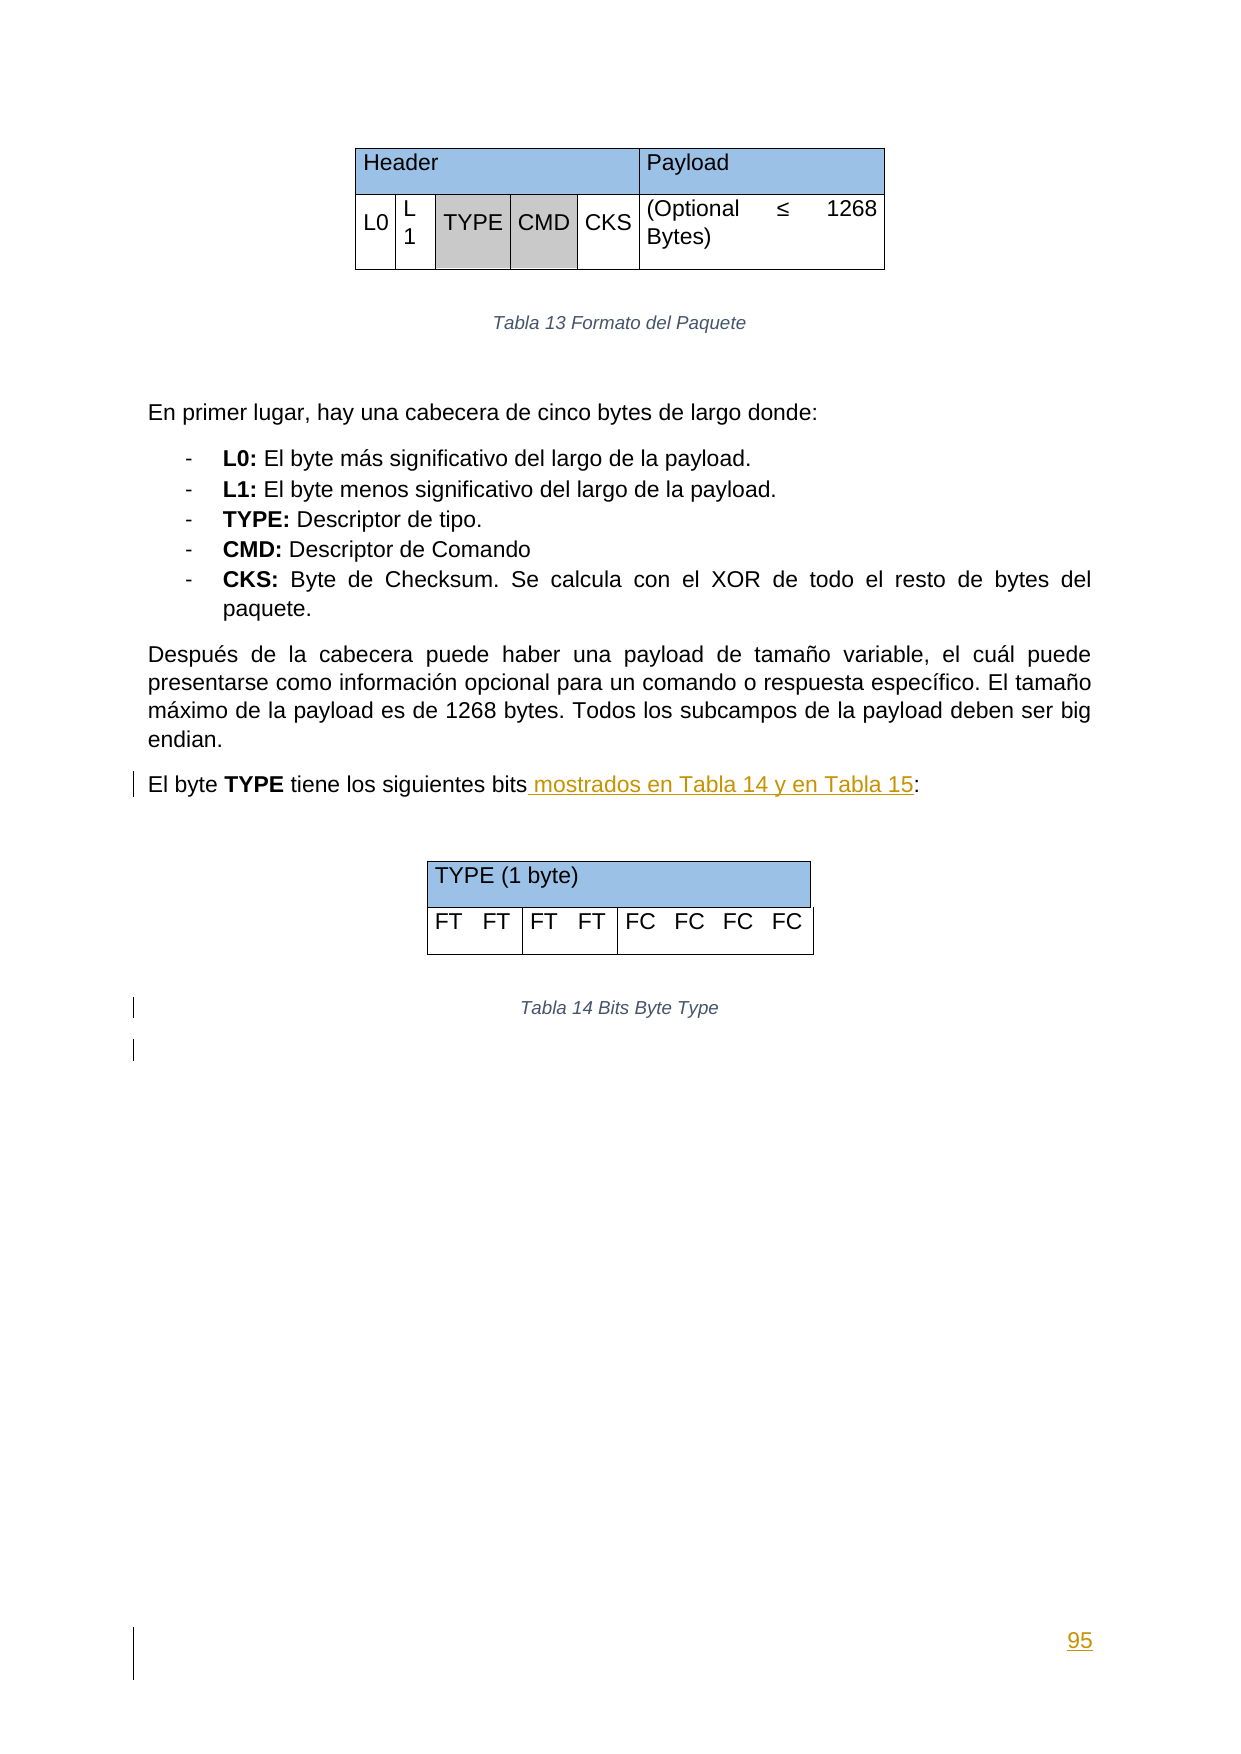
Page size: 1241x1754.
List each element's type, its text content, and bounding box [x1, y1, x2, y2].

text Tabla 14 Bits Byte Type [148, 997, 1092, 1018]
list L0: El byte más significativo del largo de la payload. [185, 444, 1092, 472]
text En primer lugar, hay una cabecera de cinco bytes de largo donde: [148, 399, 1092, 426]
table_cell CMD [511, 195, 577, 268]
list L1: El byte menos significativo del largo de la payload. [185, 475, 1092, 503]
table_cell L1 [396, 195, 435, 268]
list TYPE: Descriptor de tipo. [185, 505, 1092, 533]
table_header TYPE (1 byte) [428, 862, 810, 907]
table_header Payload [640, 149, 884, 194]
table_cell FT [523, 908, 570, 953]
table_cell CKS [578, 195, 639, 268]
table_cell FC [715, 908, 764, 953]
table_cell (Optional ≤ 1268 Bytes) [640, 195, 884, 268]
table_cell TYPE [436, 195, 510, 268]
text Después de la cabecera puede haber una payload de tamaño variable, el cuál puede presentarse como información opcional para un comando o respuesta específico. El tamaño máximo de la payload es de 1268 bytes. Todos los subcampos de la payload deben ser big endian. [148, 641, 1092, 752]
text Tabla 13 Formato del Paquete [148, 312, 1092, 333]
table_cell FC [764, 907, 813, 953]
list CKS: Byte de Checksum. Se calcula con el XOR de todo el resto de bytes del paquete. [185, 565, 1092, 622]
table_cell L0 [356, 195, 395, 268]
table_cell FT [428, 908, 475, 953]
text El byte TYPE tiene los siguientes bits: [148, 771, 1092, 797]
table_cell FT [475, 908, 522, 953]
table_cell FT [570, 908, 617, 953]
table_cell FC [618, 908, 667, 953]
list CMD: Descriptor de Comando [185, 535, 1092, 563]
table_header Header [356, 149, 639, 194]
table_cell FC [667, 908, 715, 953]
